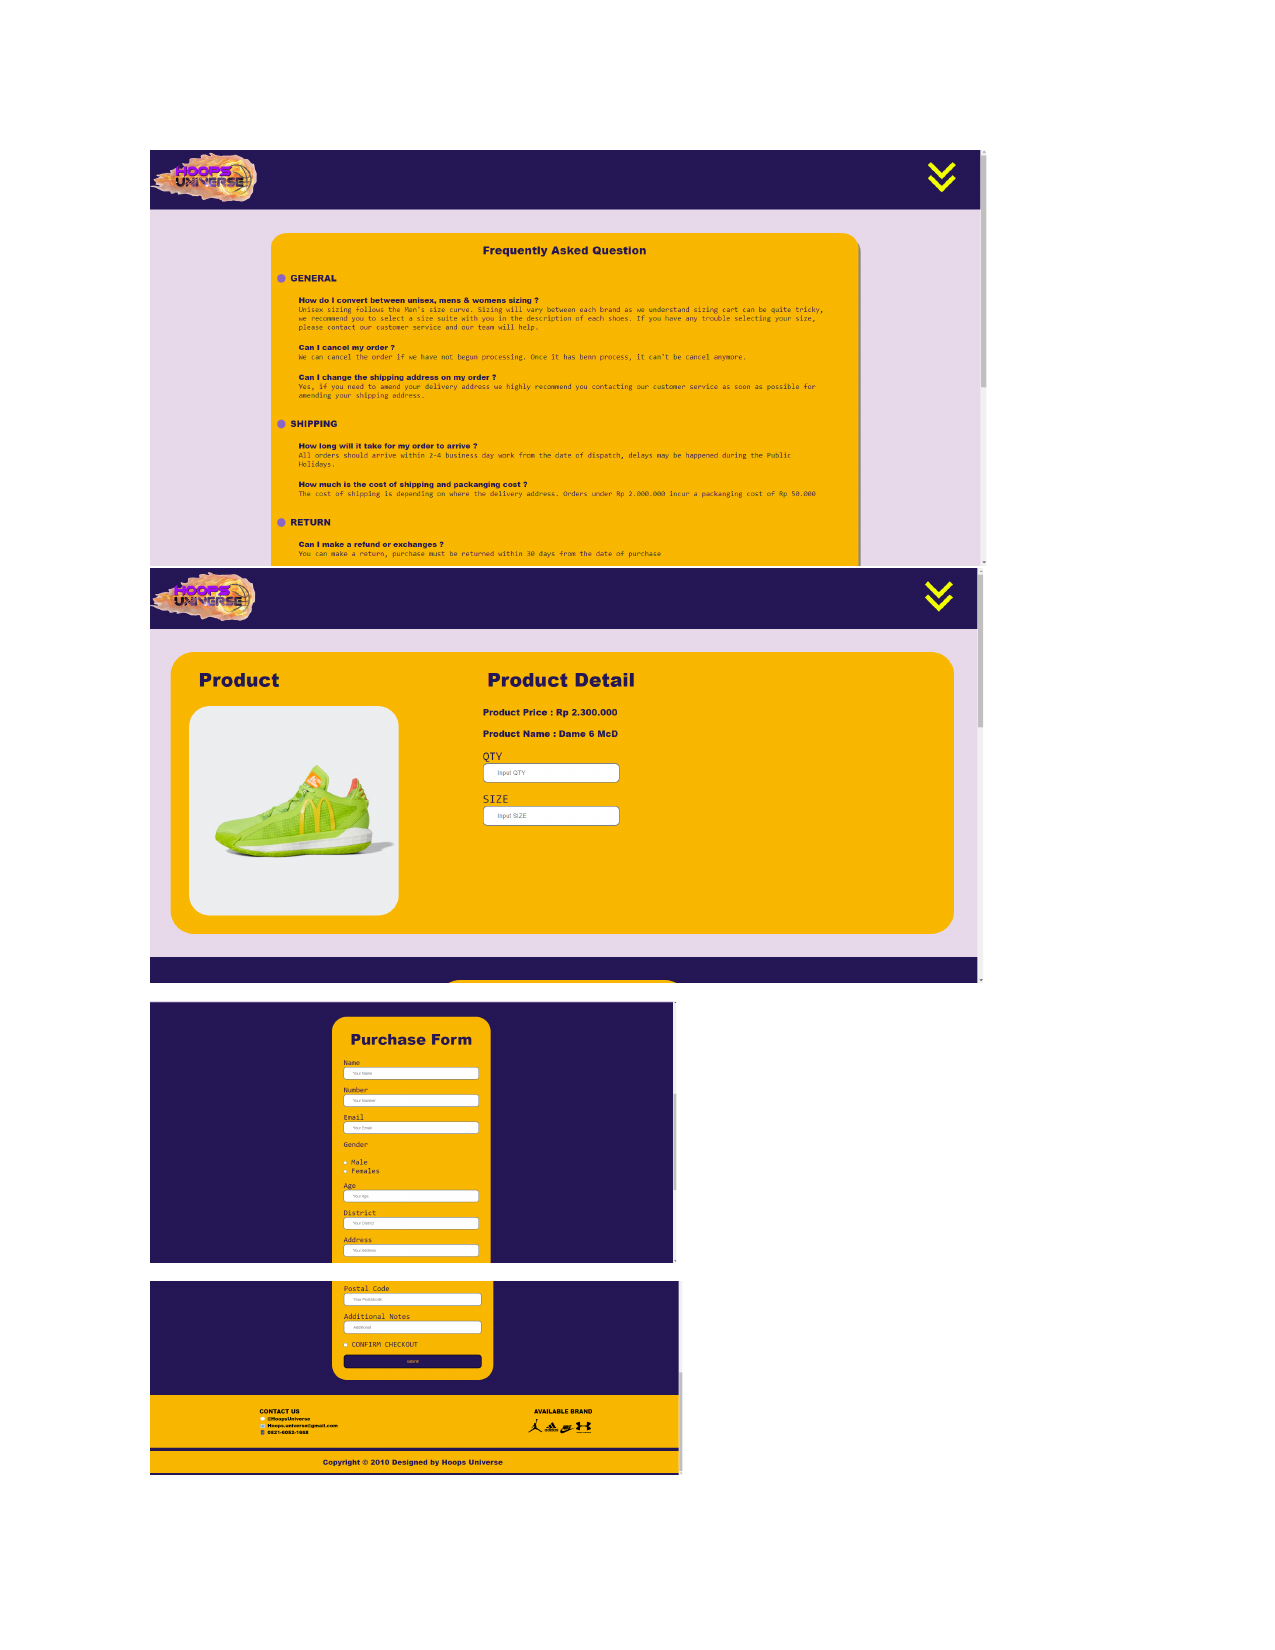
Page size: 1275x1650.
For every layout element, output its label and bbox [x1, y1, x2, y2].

picture [150, 568, 984, 983]
picture [150, 1281, 683, 1475]
picture [150, 1001, 677, 1263]
picture [150, 150, 987, 566]
